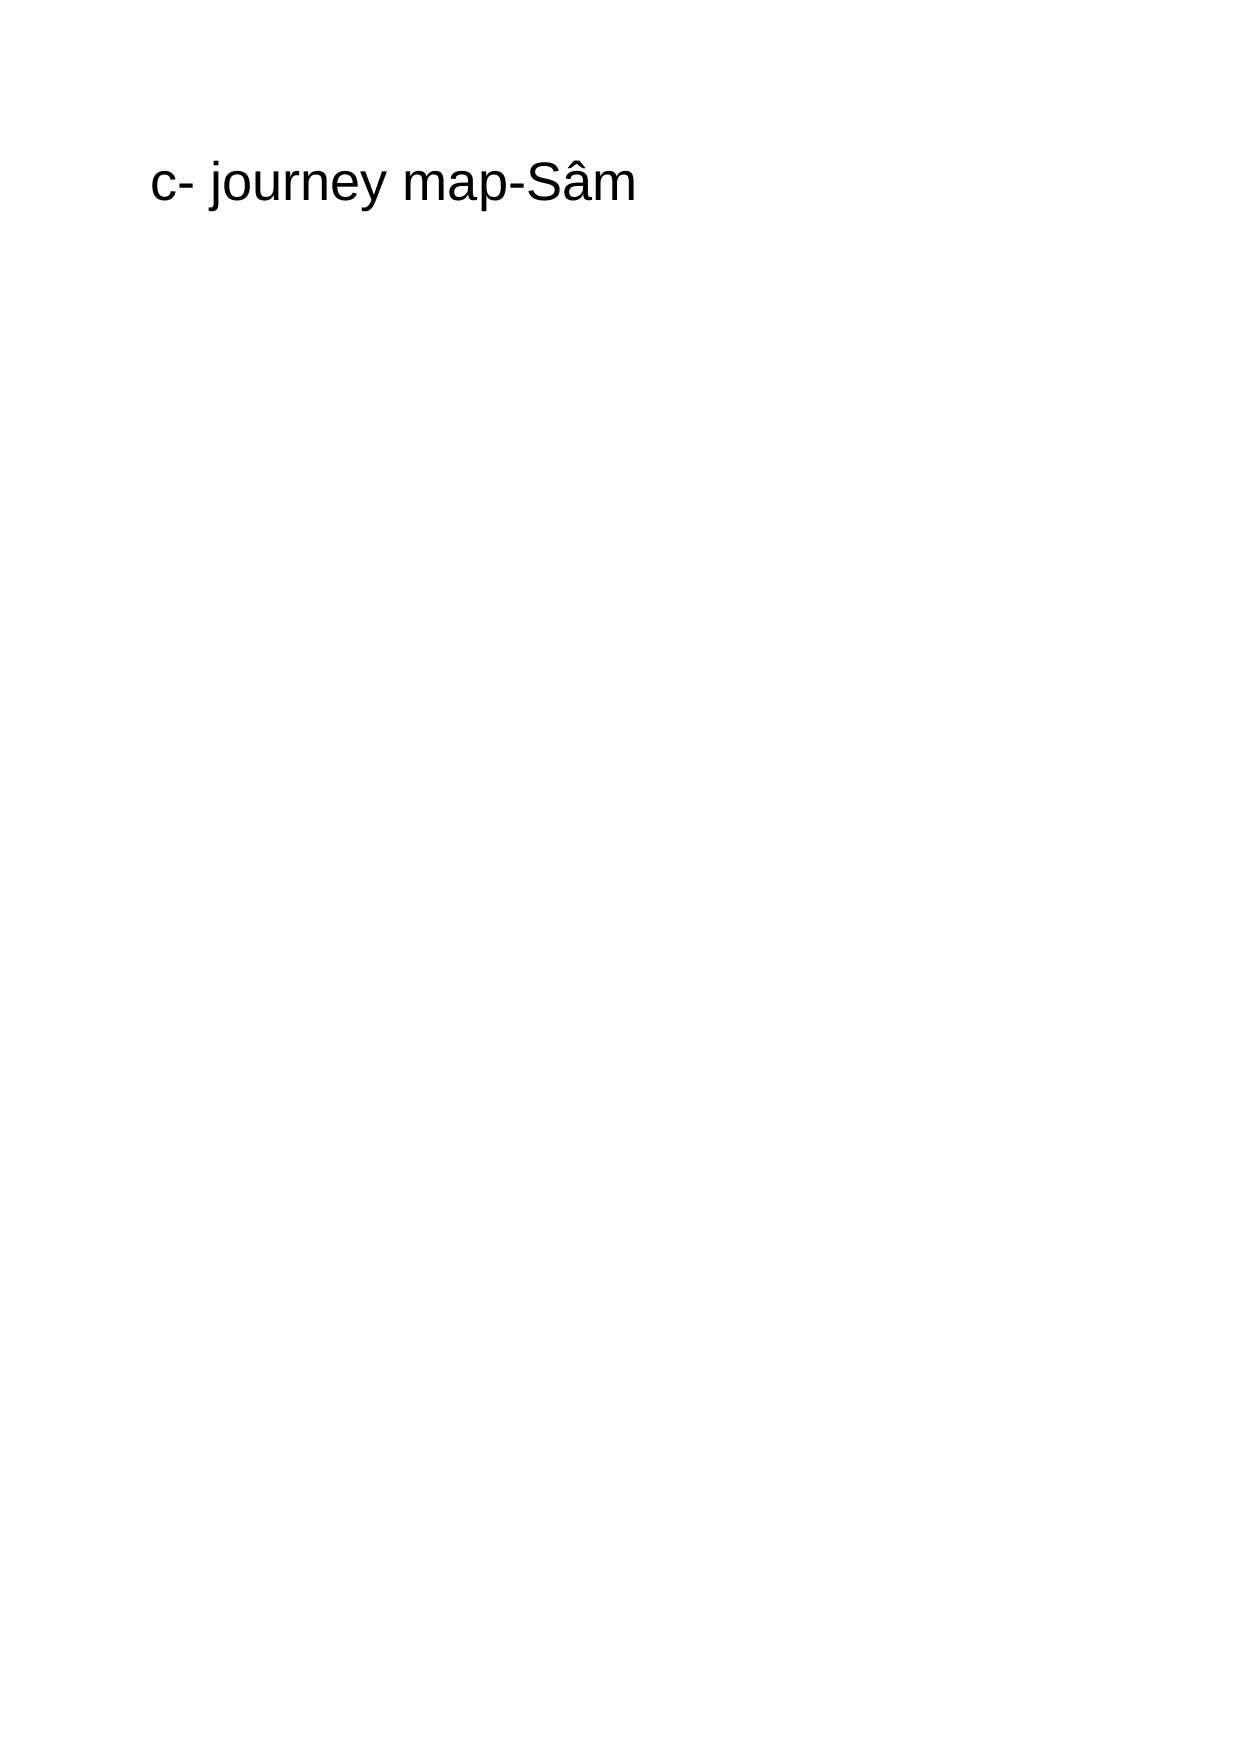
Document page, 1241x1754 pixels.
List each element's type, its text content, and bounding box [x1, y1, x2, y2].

title c- journey map-Sâm [150, 150, 1090, 212]
